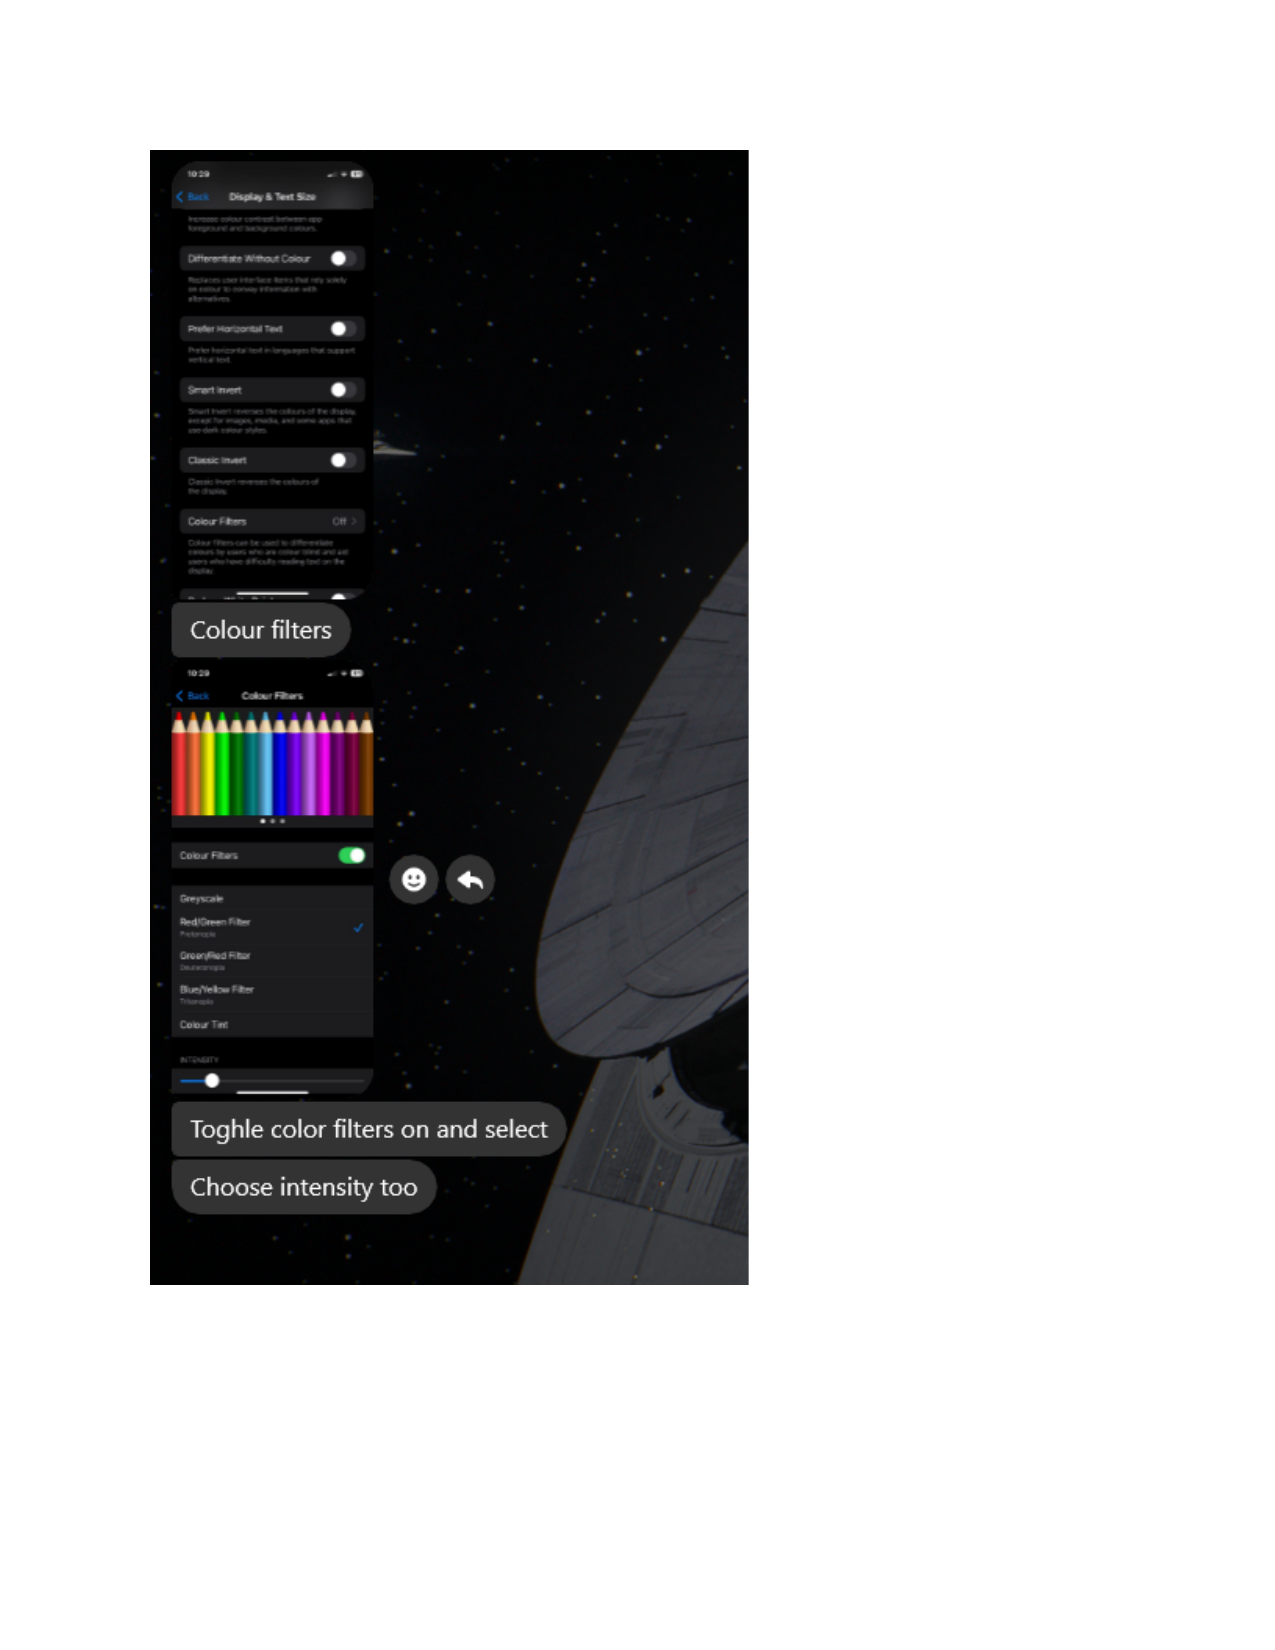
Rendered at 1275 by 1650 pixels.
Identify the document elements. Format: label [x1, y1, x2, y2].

picture [150, 150, 749, 1285]
